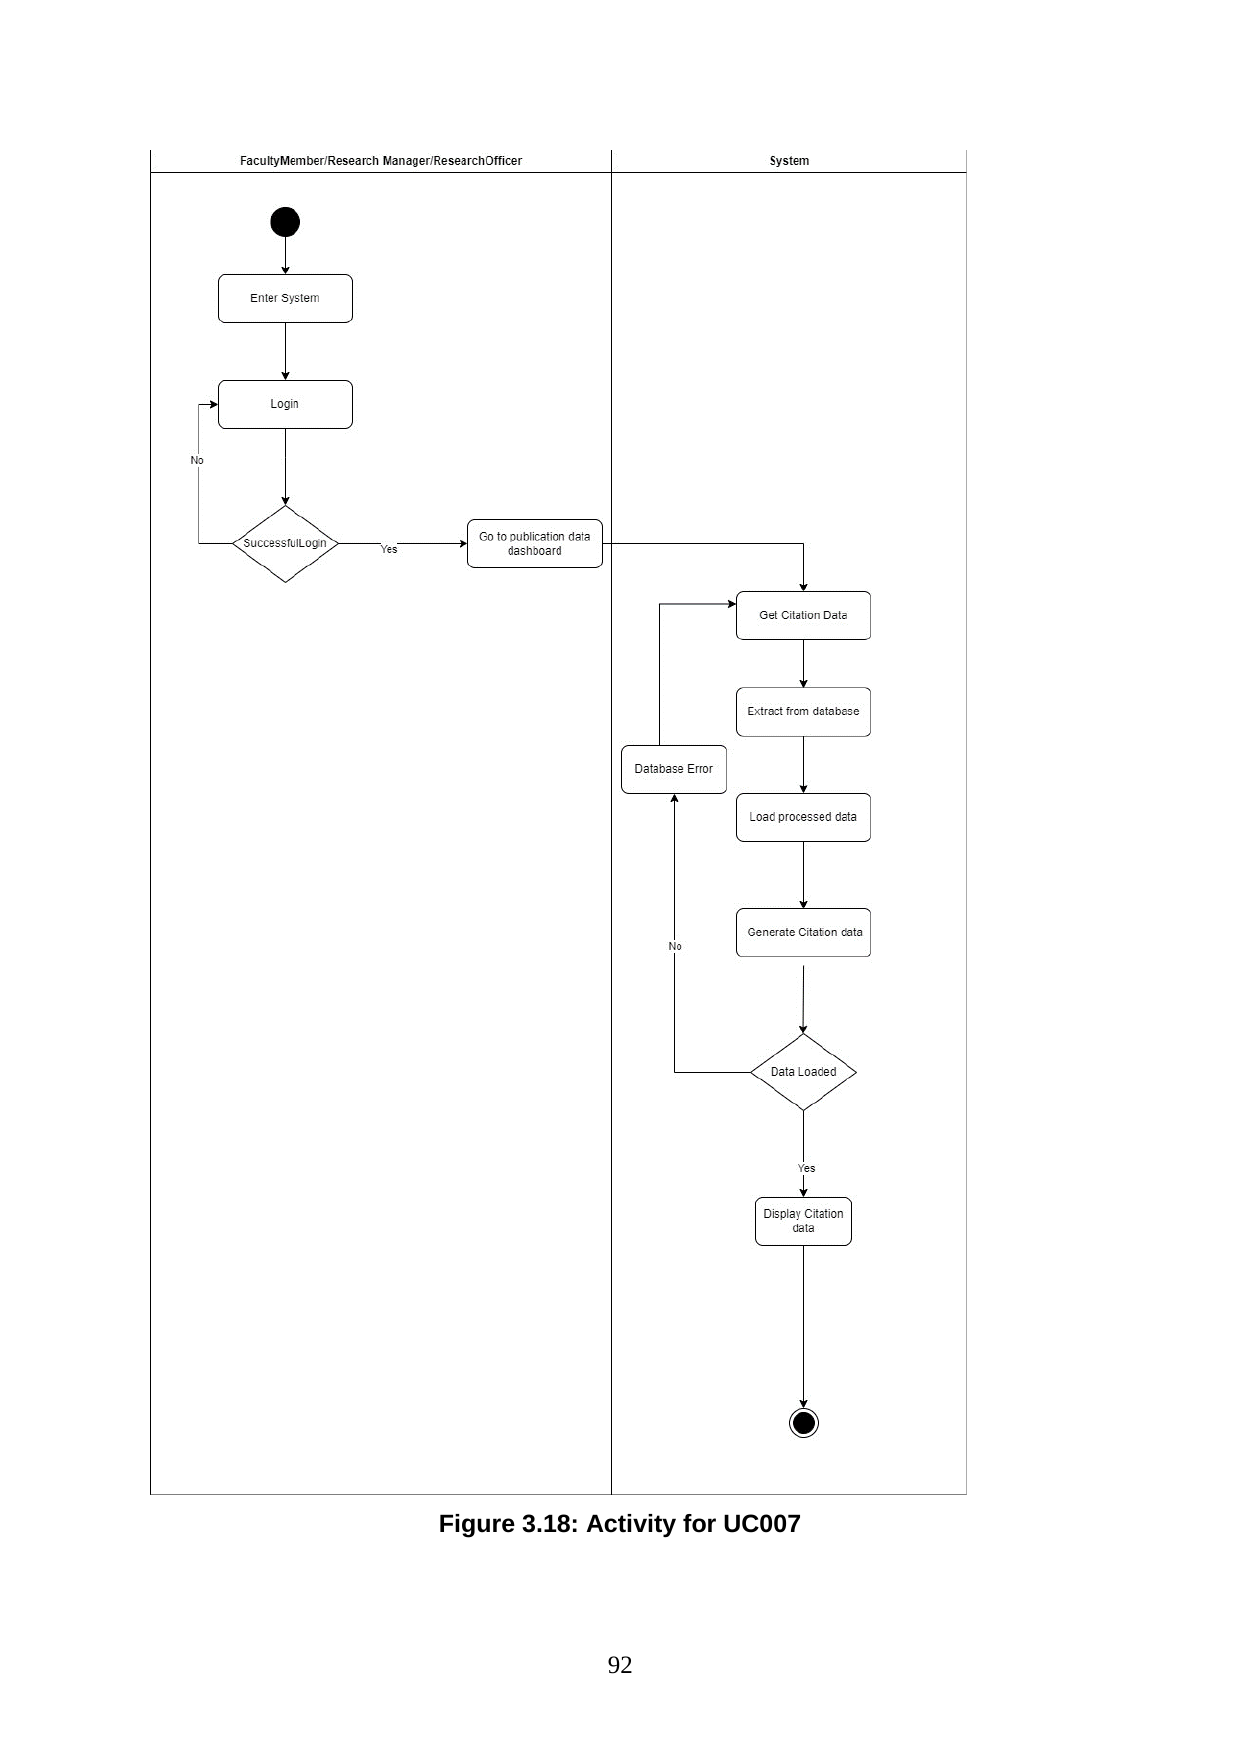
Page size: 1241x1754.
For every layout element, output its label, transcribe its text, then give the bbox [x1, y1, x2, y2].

list Figure 3.18: Activity for UC007 [150, 1509, 1090, 1538]
picture [150, 150, 967, 1495]
